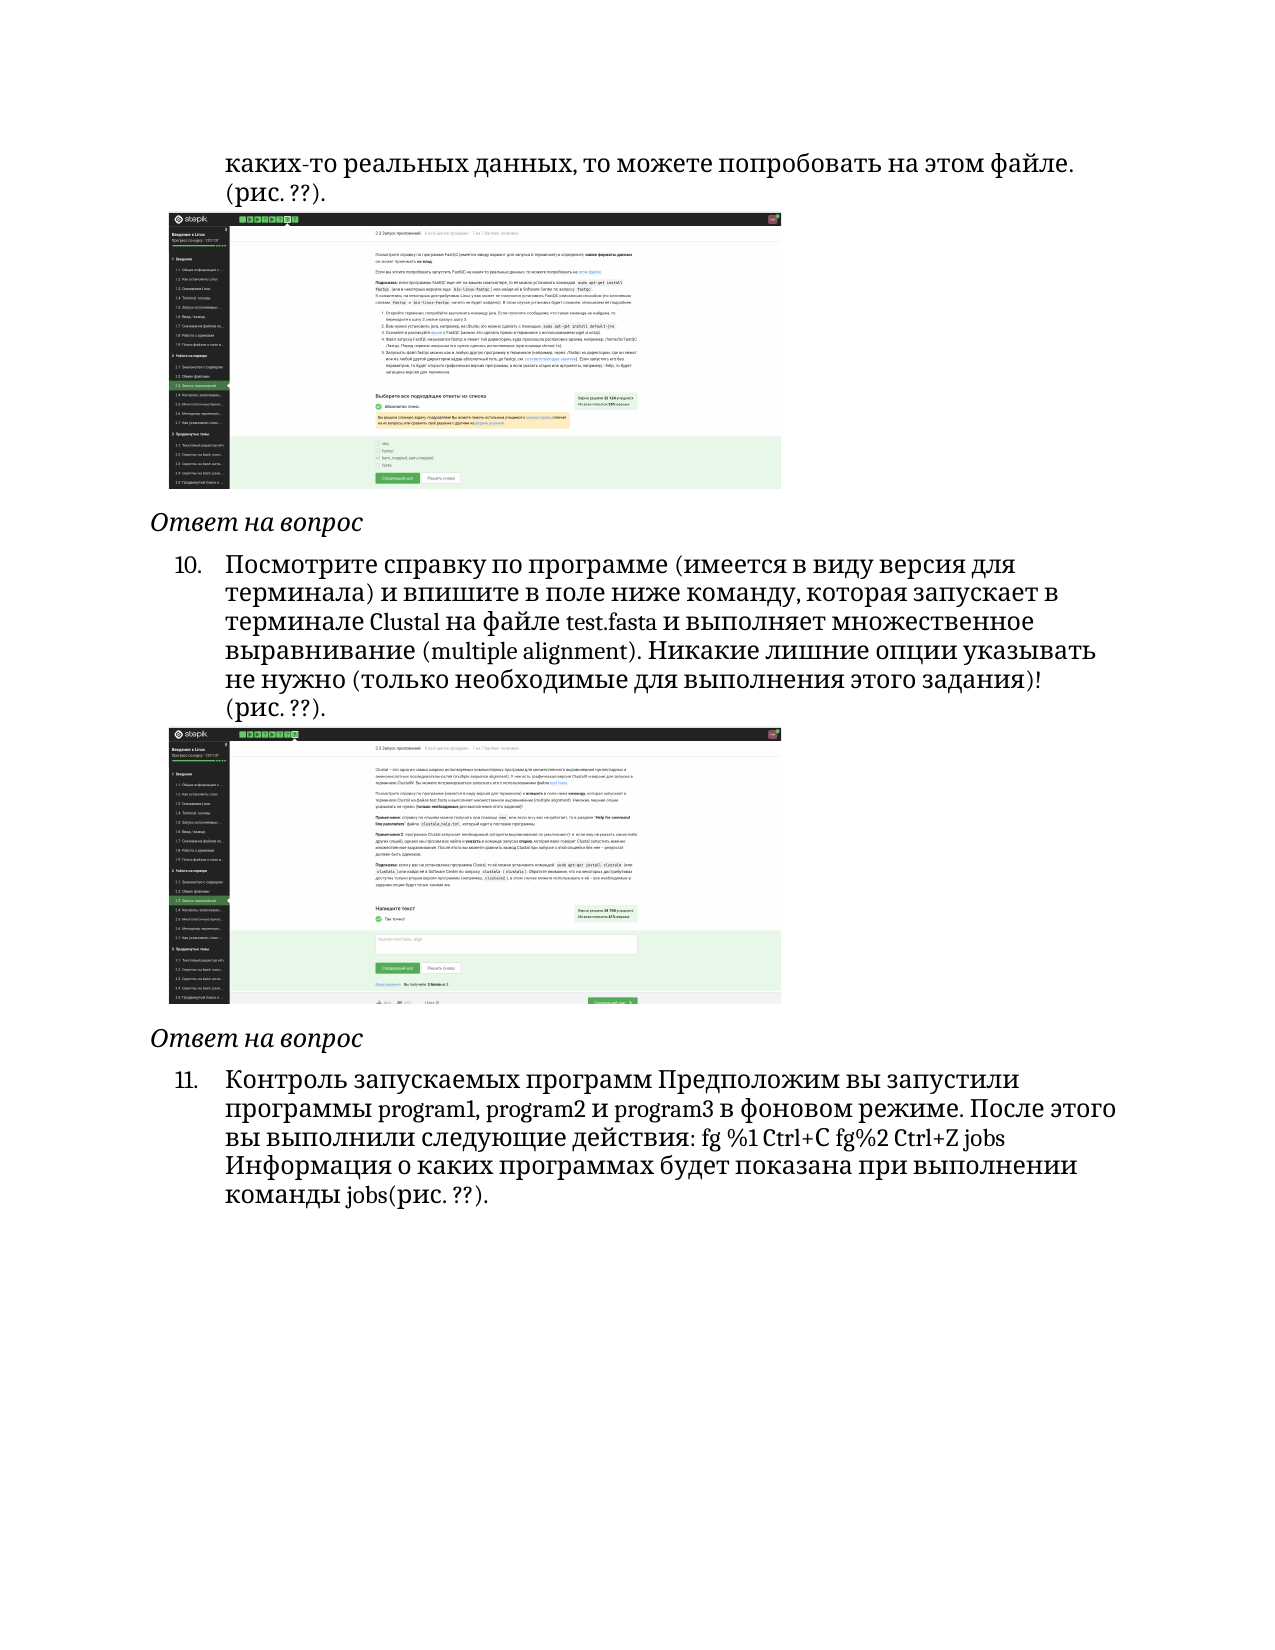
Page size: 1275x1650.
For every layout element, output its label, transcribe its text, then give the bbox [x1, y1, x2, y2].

picture [168, 211, 782, 489]
text Ответ на вопрос [150, 1025, 1125, 1053]
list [175, 150, 1125, 207]
text Ответ на вопрос [150, 509, 1125, 538]
list Контроль запускаемых программ Предположим вы запустили программы program1, program2 и program3 в фоновом режиме. После этого вы выполнили следующие действия: fg %1 Ctrl+С fg%2 Ctrl+Z jobs Информация о каких программах будет показана при выполнении команды jobs(рис. ??). [175, 1066, 1125, 1210]
picture [168, 726, 782, 1004]
list Посмотрите справку по программе (имеется в виду версия для терминала) и впишите в поле ниже команду, которая запускает в терминале Clustal на файле test.fasta и выполняет множественное выравнивание (multiple alignment). Никакие лишние опции указывать не нужно (только необходимые для выполнения этого задания)!(рис. ??). [175, 551, 1125, 723]
